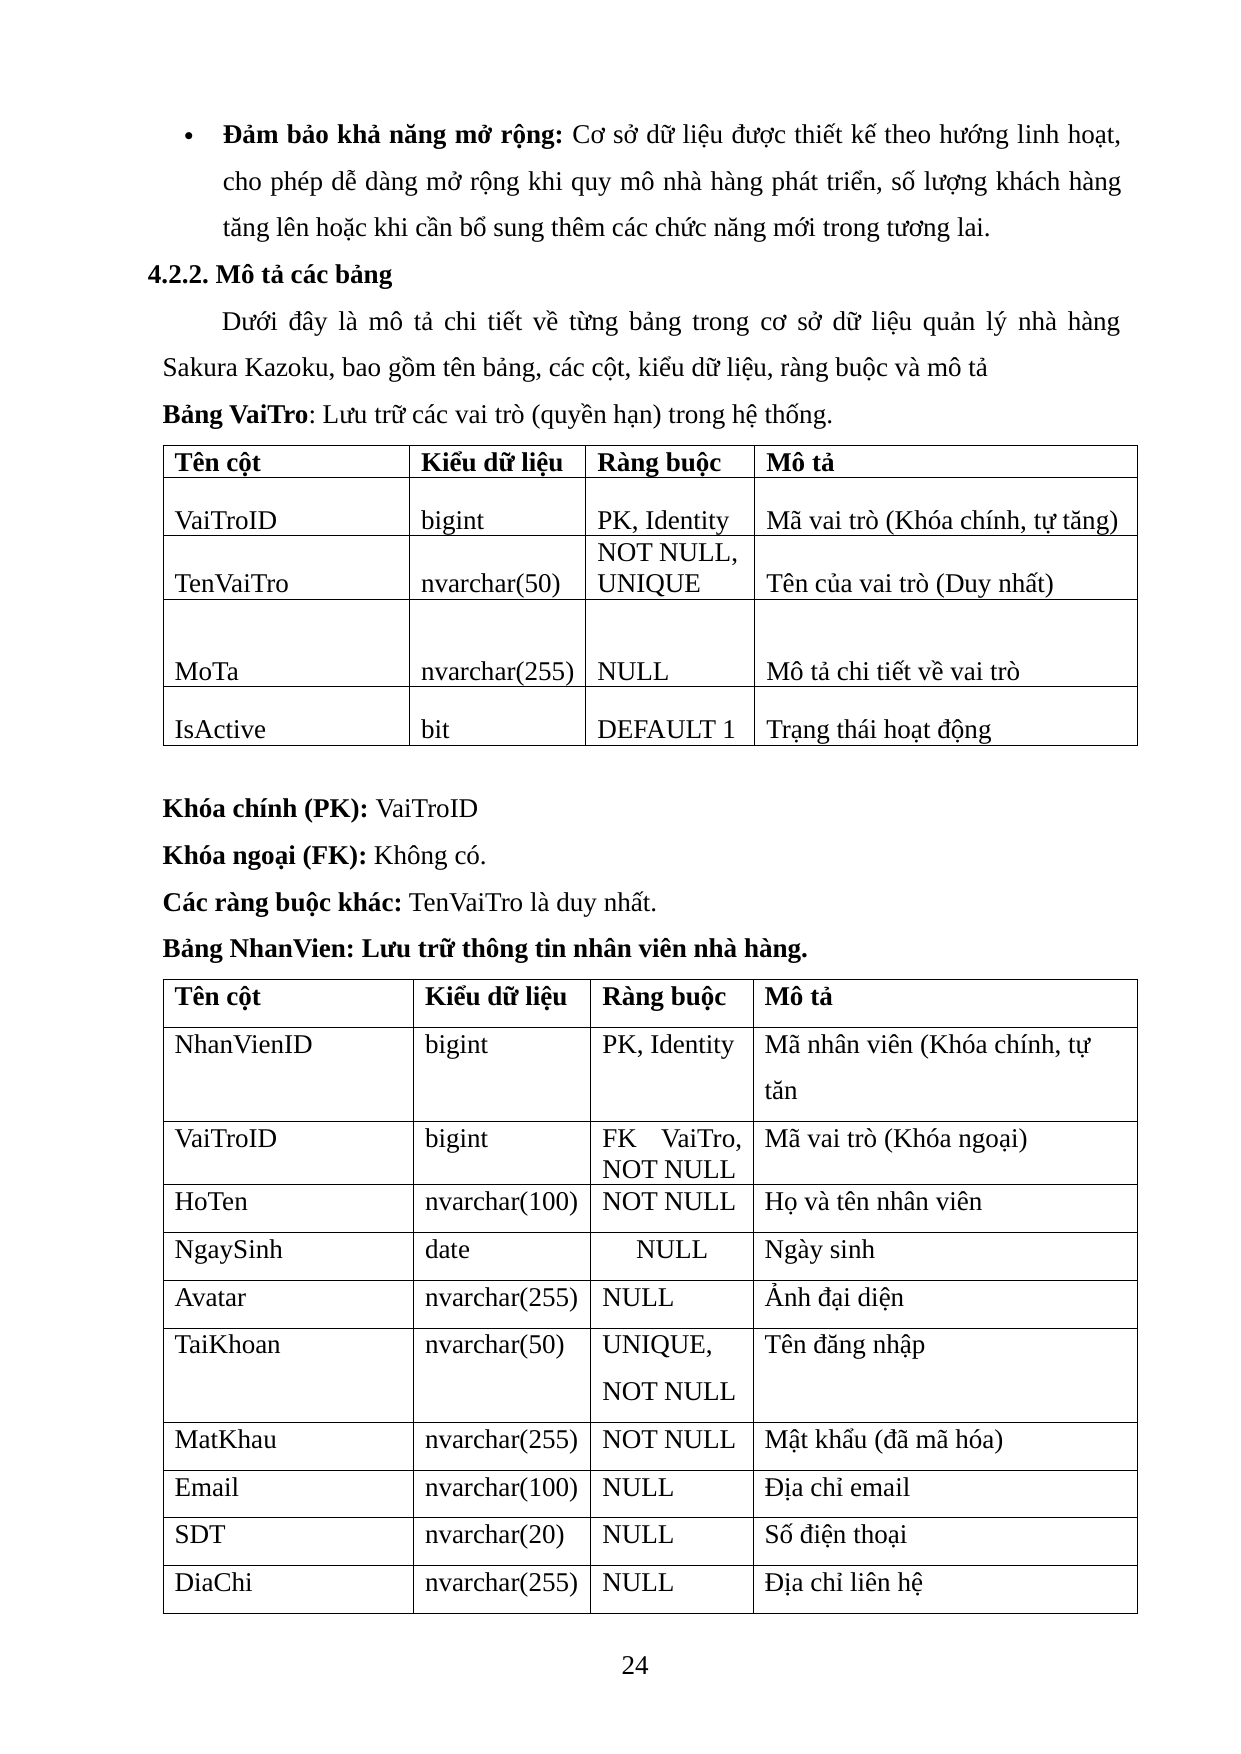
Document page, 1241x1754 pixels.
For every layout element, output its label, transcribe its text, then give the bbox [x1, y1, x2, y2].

text Dưới đây là mô tả chi tiết về từng bảng trong cơ sở dữ liệu quản lý nhà hàng Sakura Kazoku, bao gồm tên bảng, các cột, kiểu dữ liệu, ràng buộc và mô tả [162, 305, 1122, 383]
table_cell NULL [591, 1518, 753, 1565]
table_cell Ngày sinh [754, 1233, 1137, 1280]
table_cell NULL [586, 600, 754, 686]
table_cell Mật khẩu (đã mã hóa) [754, 1423, 1137, 1469]
table_cell VaiTroID [164, 478, 409, 535]
list Đảm bảo khả năng mở rộng: Cơ sở dữ liệu được thiết kế theo hướng linh hoạt, cho phép dễ dàng mở rộng khi quy mô nhà hàng phát triển, số lượng khách hàng tăng lên hoặc khi cần bổ sung thêm các chức năng mới trong tương lai. [185, 118, 1122, 243]
table_cell Mô tả chi tiết về vai trò [755, 600, 1137, 686]
table_cell NULL [591, 1471, 753, 1517]
table_cell Tên đăng nhập [754, 1329, 1137, 1422]
text Khóa ngoại (FK): Không có. [162, 839, 1122, 870]
table_cell NhanVienID [164, 1028, 413, 1121]
table_cell MatKhau [164, 1423, 413, 1469]
text Khóa chính (PK): VaiTroID [162, 792, 1122, 823]
table_cell Trạng thái hoạt động [755, 687, 1137, 744]
table_cell Địa chỉ email [754, 1471, 1137, 1517]
table_cell bit [410, 687, 585, 744]
table_header Mô tả [754, 980, 1137, 1027]
table_cell NOT NULL [591, 1423, 753, 1469]
text Bảng VaiTro: Lưu trữ các vai trò (quyền hạn) trong hệ thống. [162, 398, 1122, 429]
table_cell PK, Identity [586, 478, 754, 535]
table_header Kiểu dữ liệu [414, 980, 590, 1027]
table_cell TenVaiTro [164, 536, 409, 599]
table_cell Mã vai trò (Khóa ngoại) [754, 1122, 1137, 1184]
table_cell bigint [410, 478, 585, 535]
table_cell Ảnh đại diện [754, 1281, 1137, 1327]
table_cell Địa chỉ liên hệ [754, 1566, 1137, 1613]
table_cell SDT [164, 1518, 413, 1565]
table_cell HoTen [164, 1185, 413, 1232]
table_cell NULL [591, 1233, 753, 1280]
table_cell nvarchar(255) [410, 600, 585, 686]
table_cell VaiTroID [164, 1122, 413, 1184]
table_cell Mã vai trò (Khóa chính, tự tăng) [755, 478, 1137, 535]
table_cell Tên của vai trò (Duy nhất) [755, 536, 1137, 599]
table_cell UNIQUE, NOT NULL [591, 1329, 753, 1422]
table_header Tên cột [164, 446, 409, 477]
table_cell IsActive [164, 687, 409, 744]
table_cell DiaChi [164, 1566, 413, 1613]
subtitle 4.2.2. Mô tả các bảng [148, 258, 1122, 289]
table_cell NULL [591, 1281, 753, 1327]
table_cell FK VaiTro, NOT NULL [591, 1122, 753, 1184]
table_cell NULL [591, 1566, 753, 1613]
table_cell Họ và tên nhân viên [754, 1185, 1137, 1232]
table_cell NOT NULL [591, 1185, 753, 1232]
table_cell TaiKhoan [164, 1329, 413, 1422]
table_cell nvarchar(255) [414, 1281, 590, 1327]
table_header Kiểu dữ liệu [410, 446, 585, 477]
table_header Ràng buộc [586, 446, 754, 477]
table_cell NgaySinh [164, 1233, 413, 1280]
table_cell nvarchar(20) [414, 1518, 590, 1565]
table_cell nvarchar(255) [414, 1566, 590, 1613]
text Các ràng buộc khác: TenVaiTro là duy nhất. [162, 886, 1122, 917]
table_header Ràng buộc [591, 980, 753, 1027]
table_cell bigint [414, 1028, 590, 1121]
table_cell PK, Identity [591, 1028, 753, 1121]
table_header Tên cột [164, 980, 413, 1027]
table_cell nvarchar(50) [410, 536, 585, 599]
table_cell bigint [414, 1122, 590, 1184]
table_cell Số điện thoại [754, 1518, 1137, 1565]
table_cell nvarchar(255) [414, 1423, 590, 1469]
text Bảng NhanVien: Lưu trữ thông tin nhân viên nhà hàng. [162, 932, 1122, 963]
table_cell MoTa [164, 600, 409, 686]
table_cell DEFAULT 1 [586, 687, 754, 744]
table_cell NOT NULL, UNIQUE [586, 536, 754, 599]
table_cell nvarchar(100) [414, 1471, 590, 1517]
table_cell Mã nhân viên (Khóa chính, tự tăn [754, 1028, 1137, 1121]
table_header Mô tả [755, 446, 1137, 477]
table_cell Avatar [164, 1281, 413, 1327]
table_cell date [414, 1233, 590, 1280]
table_cell nvarchar(50) [414, 1329, 590, 1422]
table_cell nvarchar(100) [414, 1185, 590, 1232]
table_cell Email [164, 1471, 413, 1517]
